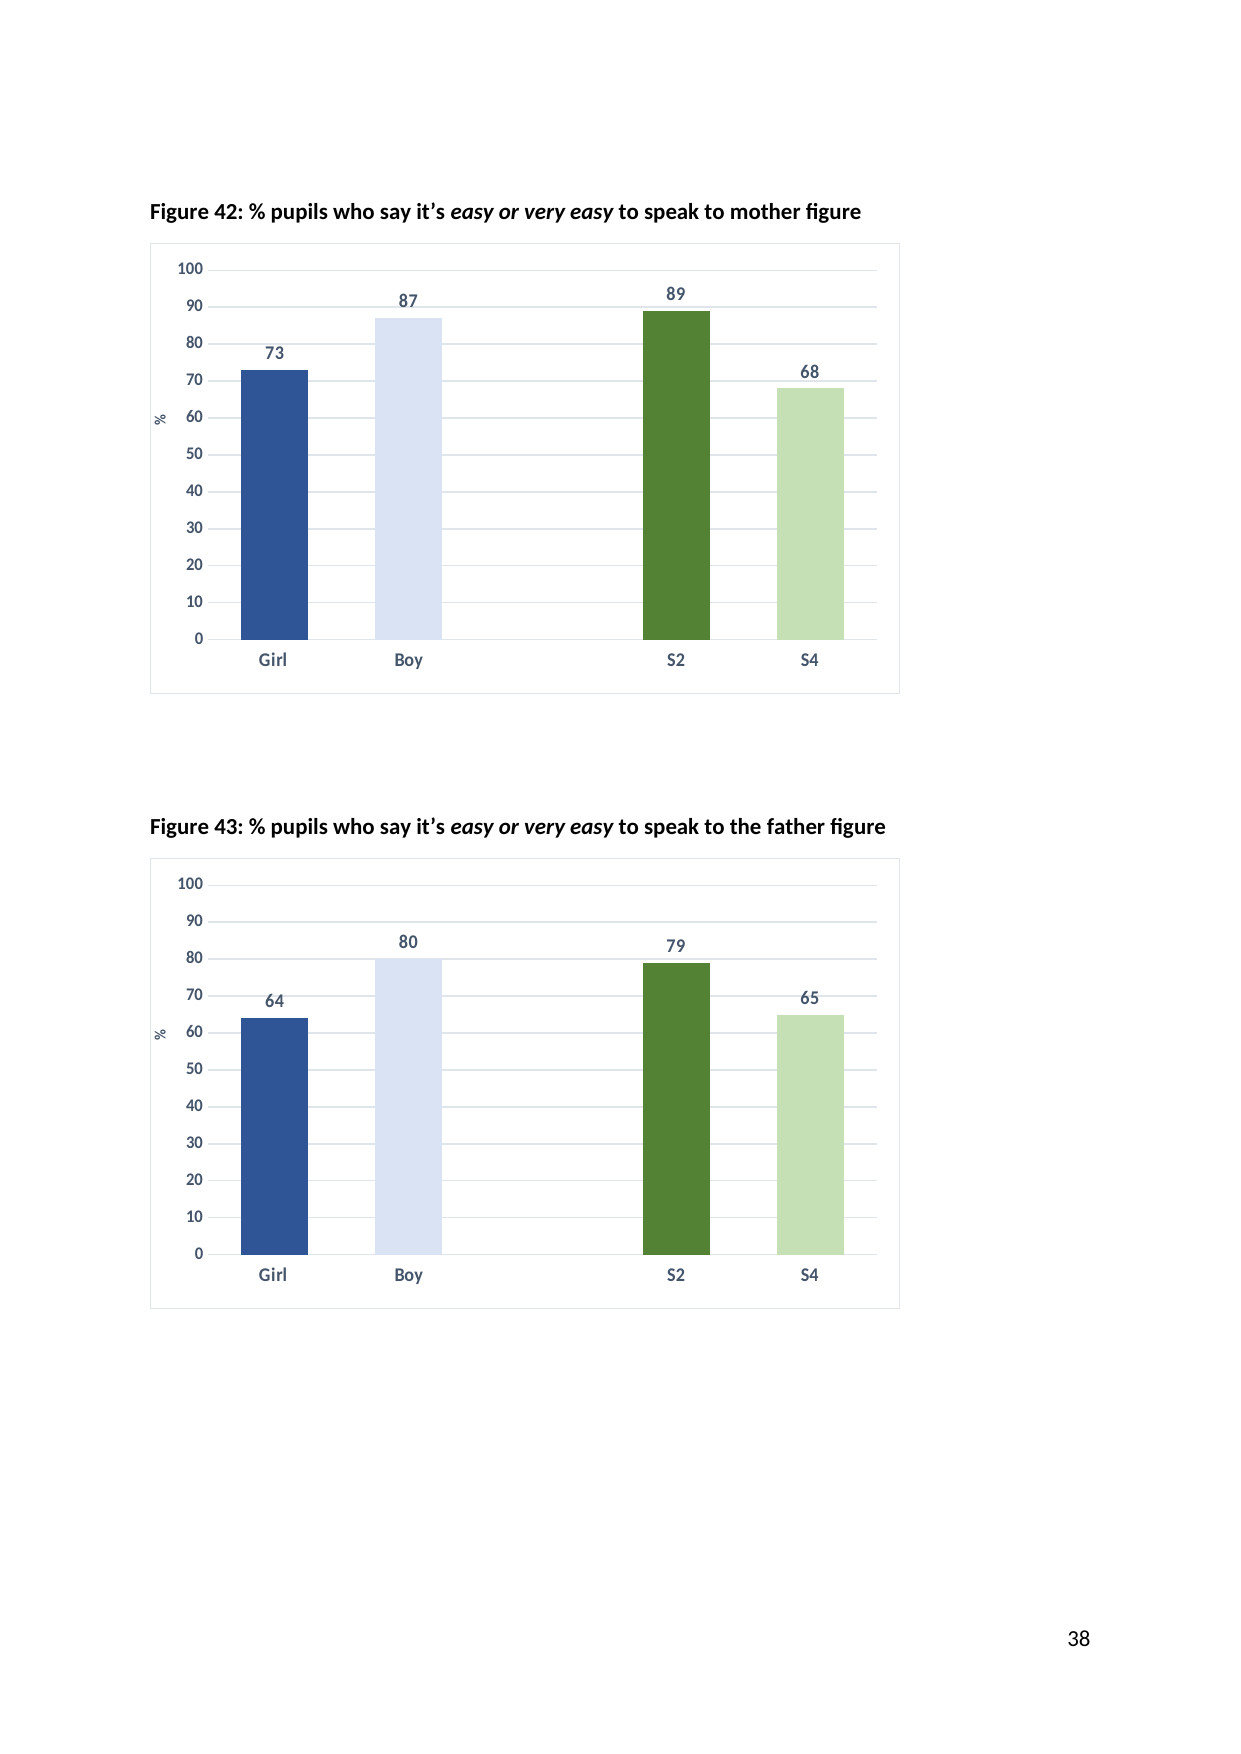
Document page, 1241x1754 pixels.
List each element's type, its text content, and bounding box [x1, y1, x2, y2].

text Figure 43: % pupils who say it’s easy or very easy to speak to the father figure [150, 812, 1090, 840]
text Figure 42: % pupils who say it’s easy or very easy to speak to mother figure [150, 197, 1090, 225]
